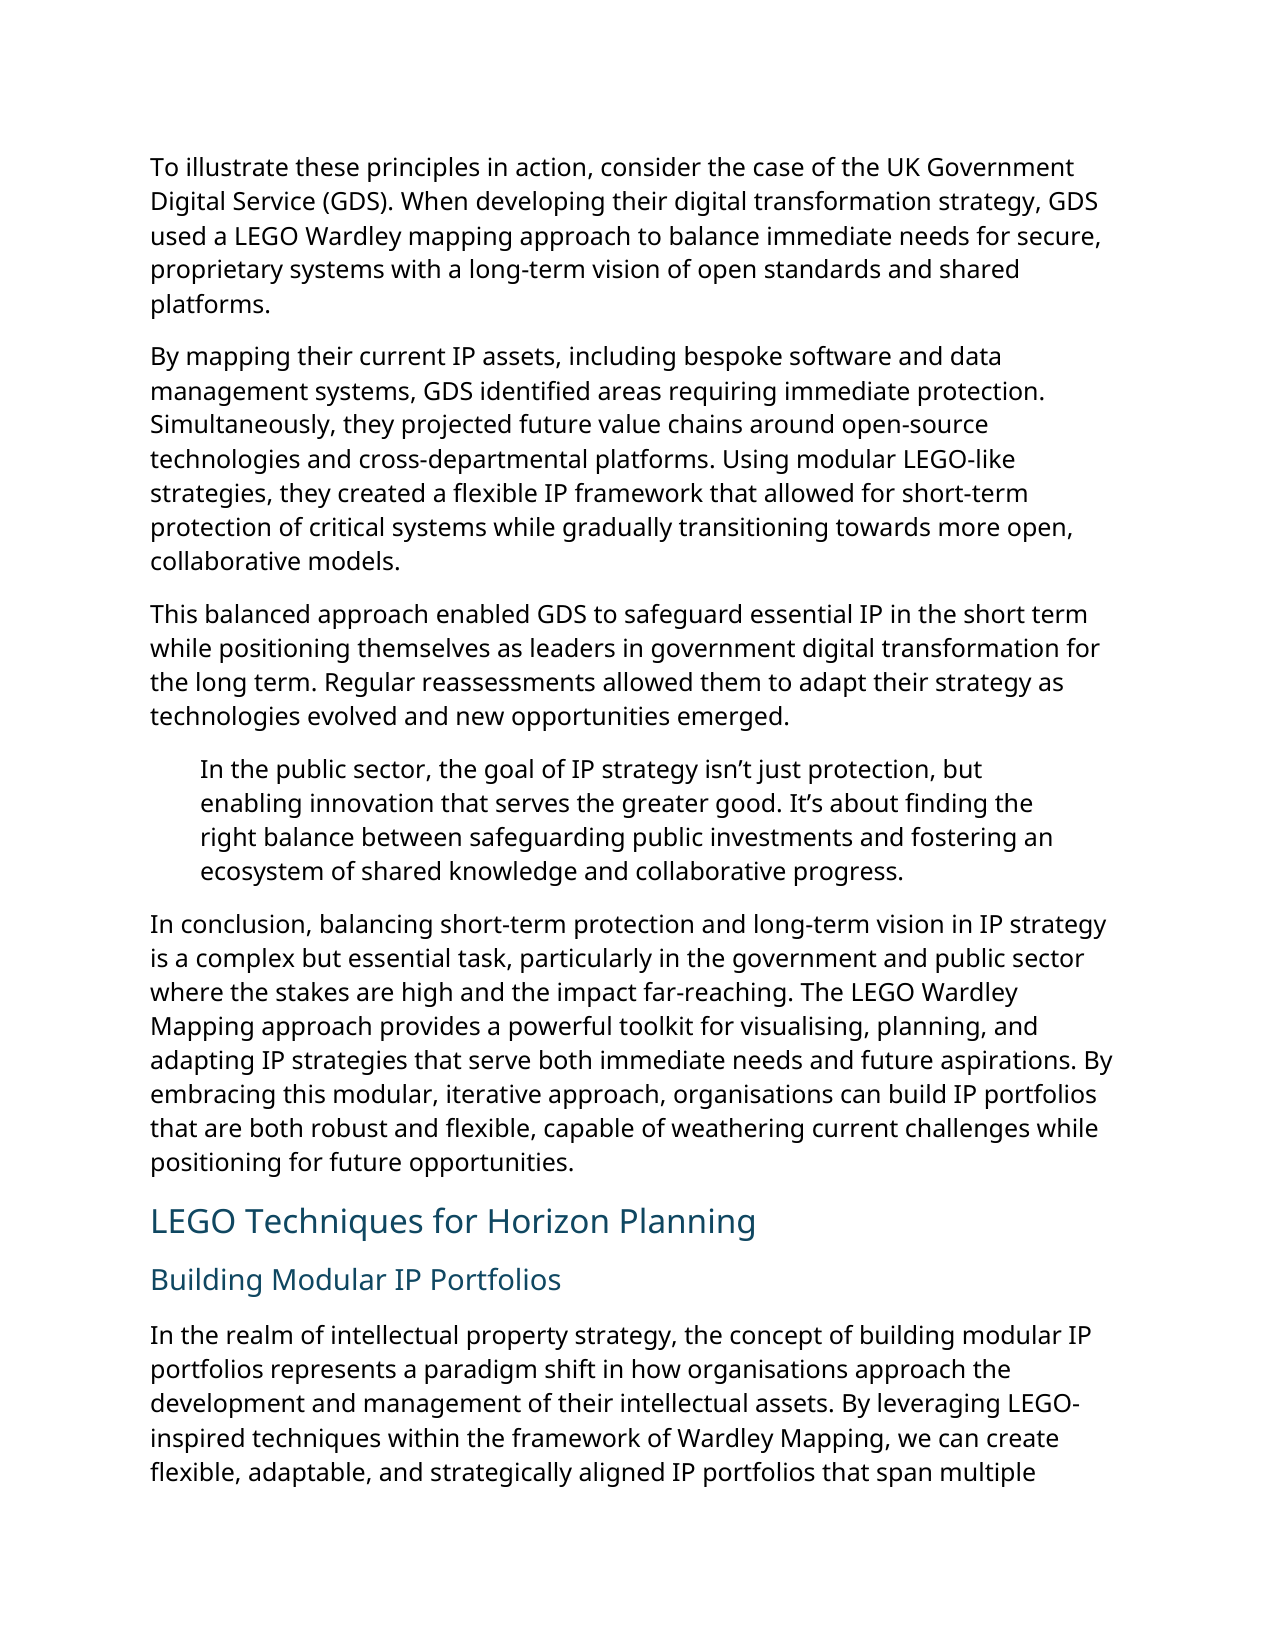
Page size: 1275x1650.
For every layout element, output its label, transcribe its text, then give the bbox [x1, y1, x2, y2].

subtitle LEGO Techniques for Horizon Planning [150, 1197, 1125, 1243]
text By mapping their current IP assets, including bespoke software and data management systems, GDS identified areas requiring immediate protection. Simultaneously, they projected future value chains around open-source technologies and cross-departmental platforms. Using modular LEGO-like strategies, they created a flexible IP framework that allowed for short-term protection of critical systems while gradually transitioning towards more open, collaborative models. [150, 339, 1125, 577]
text This balanced approach enabled GDS to safeguard essential IP in the short term while positioning themselves as leaders in government digital transformation for the long term. Regular reassessments allowed them to adapt their strategy as technologies evolved and new opportunities emerged. [150, 596, 1125, 732]
text To illustrate these principles in action, consider the case of the UK Government Digital Service (GDS). When developing their digital transformation strategy, GDS used a LEGO Wardley mapping approach to balance immediate needs for secure, proprietary systems with a long-term vision of open standards and shared platforms. [150, 150, 1125, 320]
text In the public sector, the goal of IP strategy isn’t just protection, but enabling innovation that serves the greater good. It’s about finding the right balance between safeguarding public investments and fostering an ecosystem of shared knowledge and collaborative progress. [200, 751, 1075, 887]
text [150, 1318, 1125, 1488]
subtitle Building Modular IP Portfolios [150, 1259, 1125, 1299]
text In conclusion, balancing short-term protection and long-term vision in IP strategy is a complex but essential task, particularly in the government and public sector where the stakes are high and the impact far-reaching. The LEGO Wardley Mapping approach provides a powerful toolkit for visualising, planning, and adapting IP strategies that serve both immediate needs and future aspirations. By embracing this modular, iterative approach, organisations can build IP portfolios that are both robust and flexible, capable of weathering current challenges while positioning for future opportunities. [150, 906, 1125, 1179]
